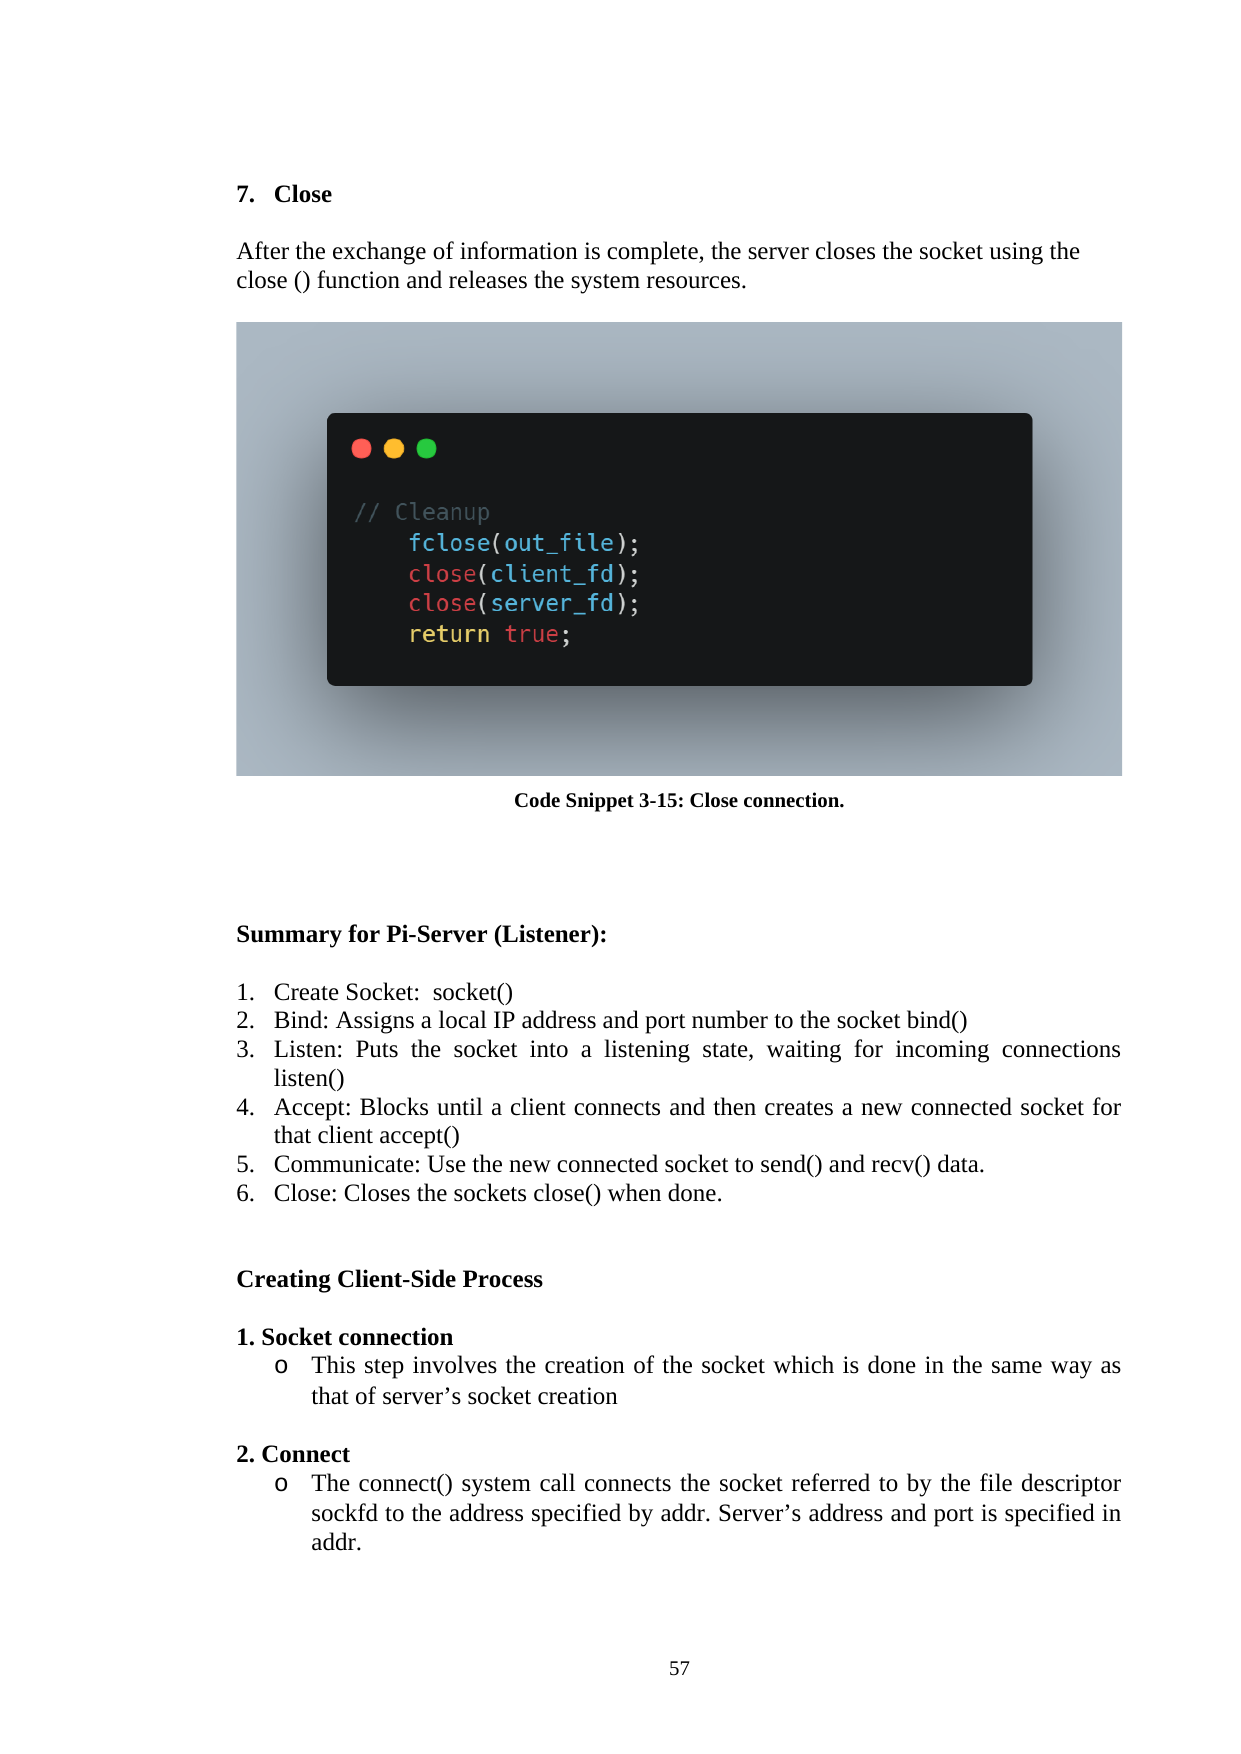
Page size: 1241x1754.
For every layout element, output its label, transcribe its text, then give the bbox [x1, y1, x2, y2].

list Bind: Assigns a local IP address and port number to the socket bind() [236, 1006, 1122, 1034]
picture [236, 322, 1123, 776]
list The connect() system call connects the socket referred to by the file descriptor sockfd to the address specified by addr. Server’s address and port is specified in addr. [274, 1468, 1122, 1556]
text After the exchange of information is complete, the server closes the socket using the close () function and releases the system resources. [236, 236, 1122, 294]
text Creating Client-Side Process [236, 1264, 1122, 1293]
list This step involves the creation of the socket which is done in the same way as that of server’s socket creation [274, 1351, 1122, 1410]
list Listen: Puts the socket into a listening state, waiting for incoming connections listen() [236, 1034, 1122, 1092]
text Summary for Pi-Server (Listener): [236, 919, 1122, 948]
list Close [236, 179, 1122, 207]
list Close: Closes the sockets close() when done. [236, 1178, 1122, 1207]
list Create Socket: socket() [236, 977, 1122, 1006]
text 1. Socket connection [236, 1322, 1122, 1351]
list Accept: Blocks until a client connects and then creates a new connected socket for that client accept() [236, 1092, 1122, 1149]
list Communicate: Use the new connected socket to send() and recv() data. [236, 1149, 1122, 1178]
text 2. Connect [236, 1439, 1122, 1468]
